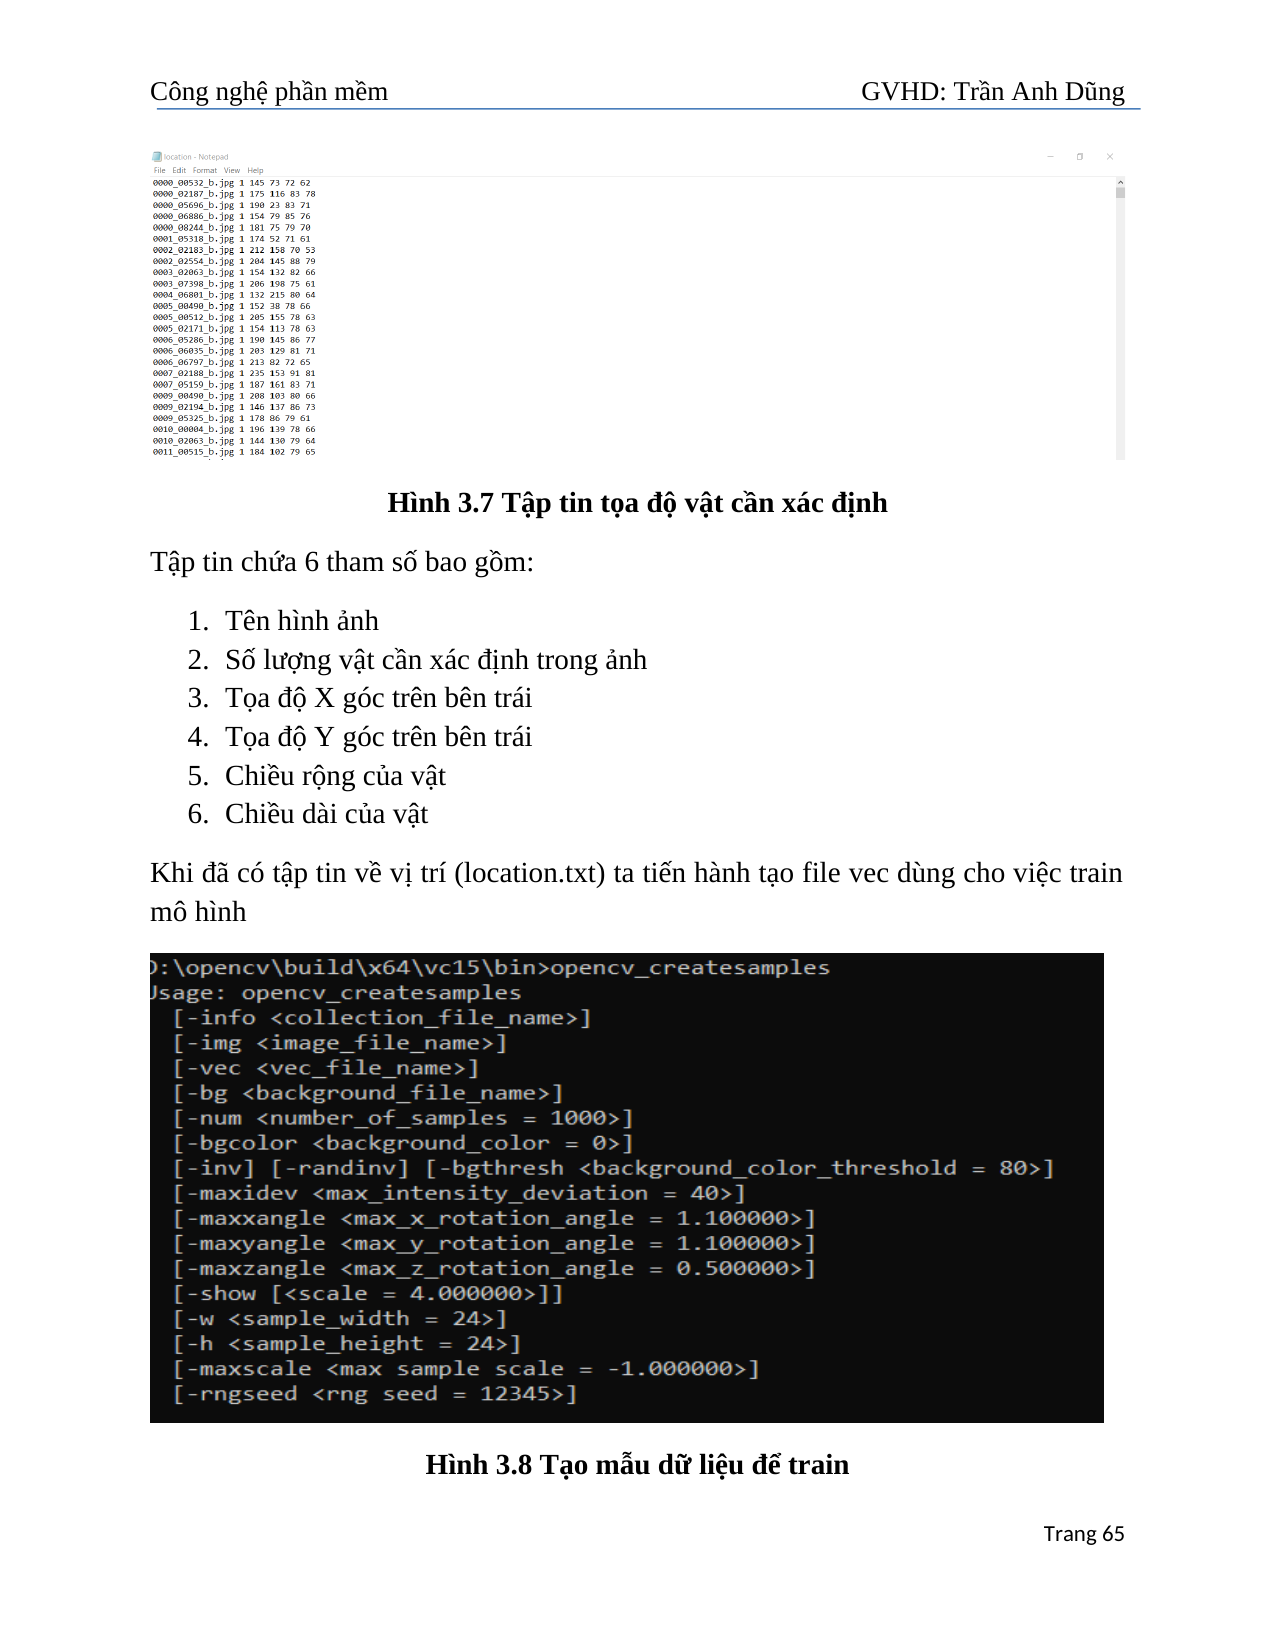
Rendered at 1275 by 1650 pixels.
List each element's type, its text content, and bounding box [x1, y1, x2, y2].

picture [150, 953, 1104, 1423]
list Tọa độ Y góc trên bên trái [187, 719, 1125, 753]
list Tọa độ X góc trên bên trái [187, 681, 1125, 714]
list Số lượng vật cần xác định trong ảnh [187, 642, 1125, 676]
text Tập tin chứa 6 tham số bao gồm: [150, 544, 1125, 578]
text Hình 3.7 Tập tin tọa độ vật cần xác định [150, 485, 1125, 518]
text Khi đã có tập tin về vị trí (location.txt) ta tiến hành tạo file vec dùng cho việc train mô hình [150, 856, 1125, 928]
picture [150, 150, 1125, 460]
list Chiều rộng của vật [187, 758, 1125, 791]
text Hình 3.8 Tạo mẫu dữ liệu để train [150, 1447, 1125, 1481]
list Chiều dài của vật [187, 796, 1125, 830]
list Tên hình ảnh [187, 603, 1125, 637]
